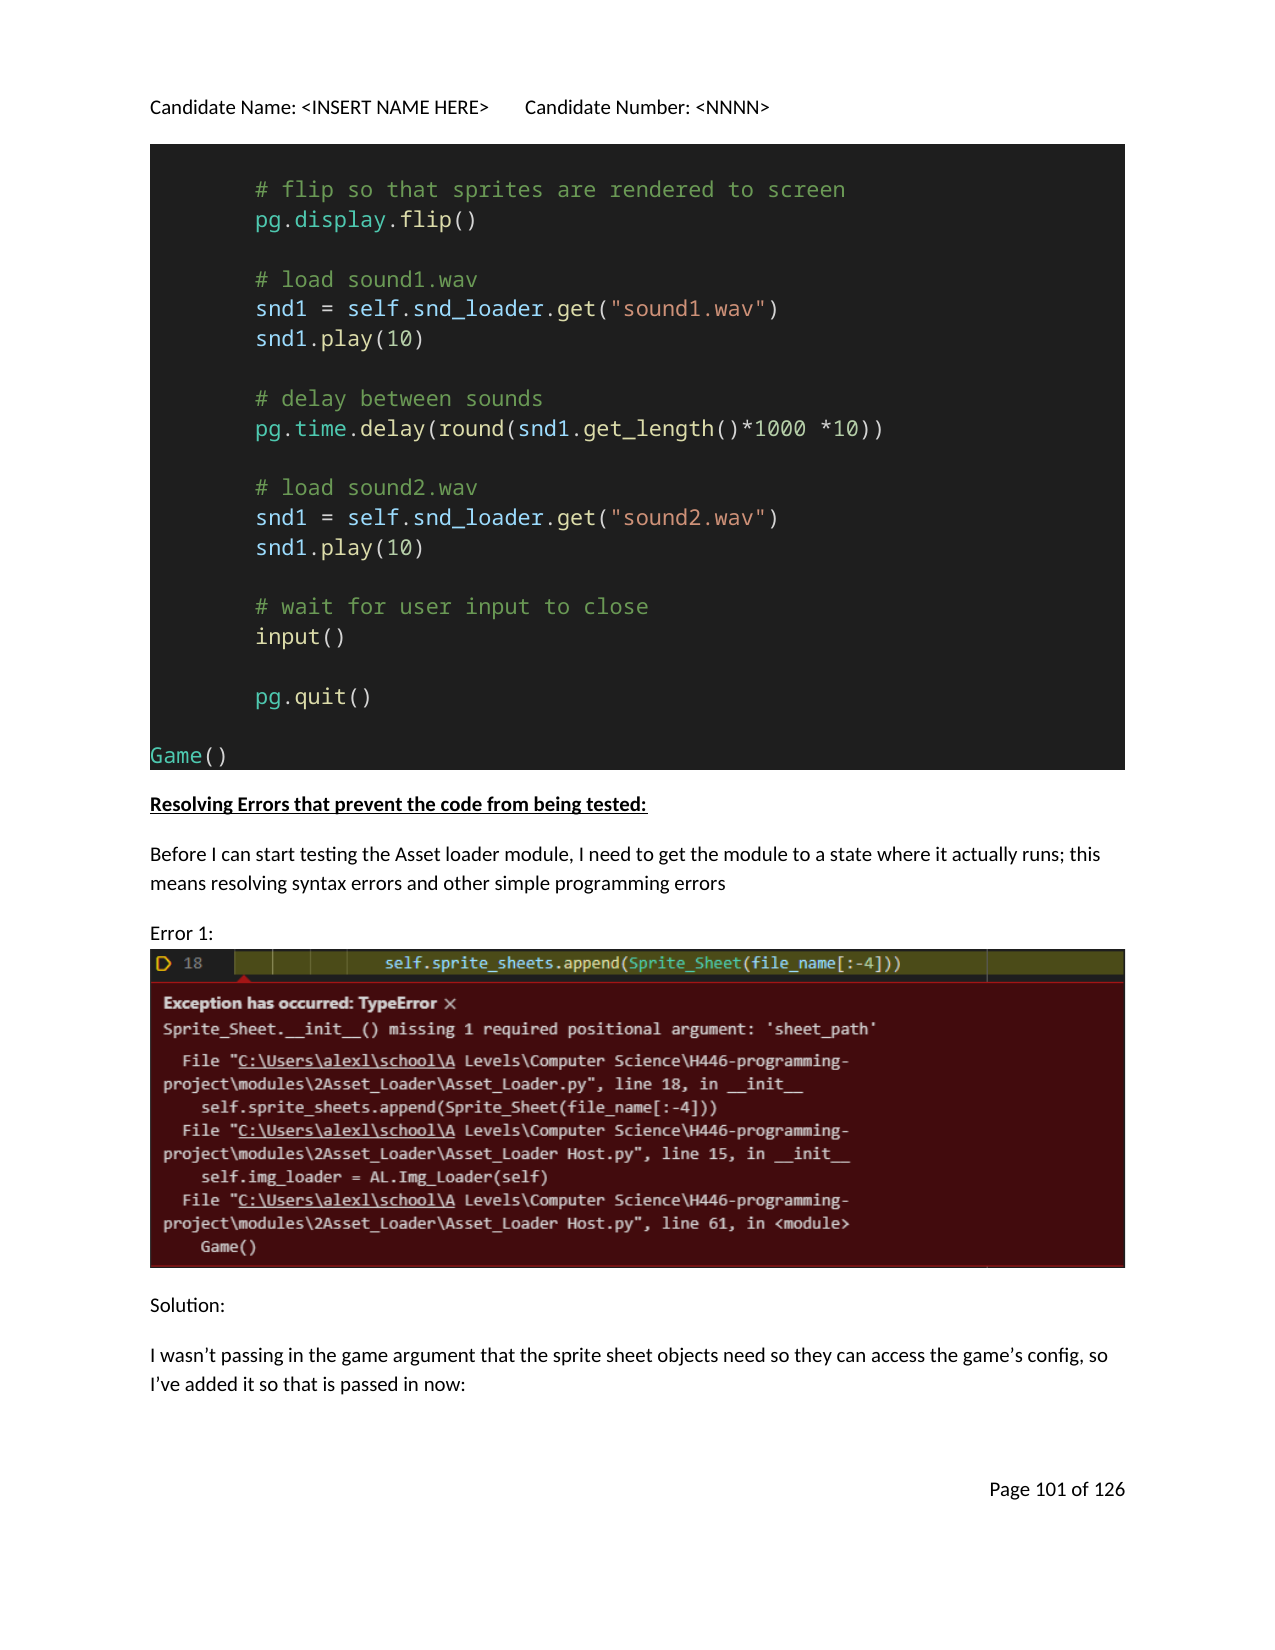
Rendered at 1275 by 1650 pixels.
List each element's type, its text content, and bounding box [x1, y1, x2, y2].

text pg.time.delay(round(snd1.get_length()*1000 *10)) [150, 412, 1125, 442]
text Game() [150, 740, 1125, 770]
text pg.quit() [150, 681, 1125, 710]
picture [150, 949, 1125, 1268]
text # flip so that sprites are rendered to screen [150, 174, 1125, 204]
text Resolving Errors that prevent the code from being tested: [150, 791, 1125, 816]
text Before I can start testing the Asset loader module, I need to get the module to a state where it actually runs; this means resolving syntax errors and other simple programming errors [150, 841, 1125, 895]
text # wait for user input to close [150, 591, 1125, 621]
text I wasn’t passing in the game argument that the sprite sheet objects need so they can access the game’s config, so I’ve added it so that is passed in now: [150, 1342, 1125, 1397]
text snd1.play(10) [150, 323, 1125, 353]
text Solution: [150, 1292, 1125, 1318]
text snd1 = self.snd_loader.get("sound1.wav") [150, 293, 1125, 323]
text input() [150, 621, 1125, 651]
text # load sound2.wav [150, 472, 1125, 502]
text snd1 = self.snd_loader.get("sound2.wav") [150, 502, 1125, 532]
text Error 1: [150, 920, 1125, 949]
text # load sound1.wav [150, 263, 1125, 293]
text snd1.play(10) [150, 532, 1125, 561]
text pg.display.flip() [150, 204, 1125, 234]
text # delay between sounds [150, 383, 1125, 412]
